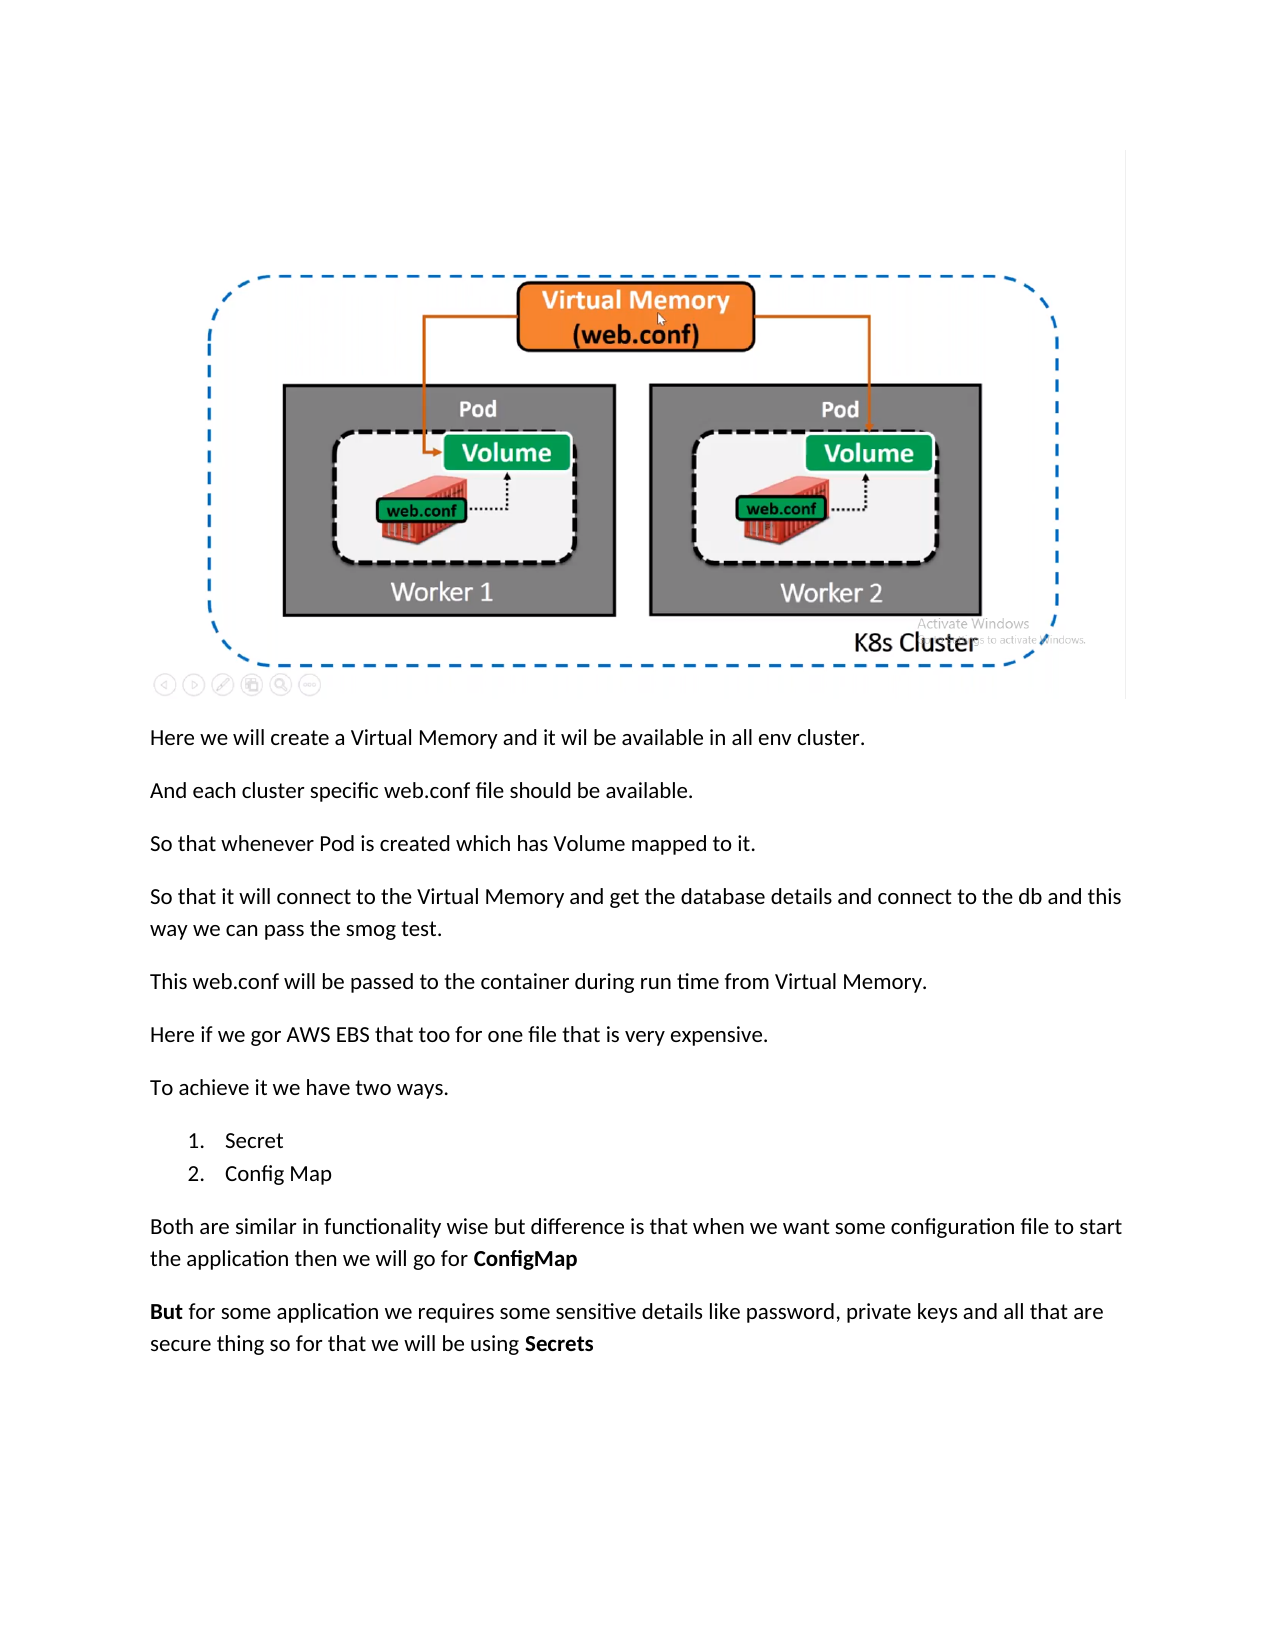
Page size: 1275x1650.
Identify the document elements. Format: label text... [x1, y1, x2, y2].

text Here we will create a Virtual Memory and it wil be available in all env cluster. [150, 723, 1125, 751]
text This web.conf will be passed to the container during run time from Virtual Memory. [150, 967, 1125, 996]
text Here if we gor AWS EBS that too for one file that is very expensive. [150, 1021, 1125, 1048]
text So that whenever Pod is created which has Volume mapped to it. [150, 829, 1125, 857]
list Config Map [187, 1159, 1125, 1187]
text But for some application we requires some sensitive details like password, private keys and all that are secure thing so for that we will be using Secrets [150, 1297, 1125, 1357]
picture [150, 150, 1125, 699]
text And each cluster specific web.conf file should be available. [150, 776, 1125, 804]
text To achieve it we have two ways. [150, 1073, 1125, 1102]
text Both are similar in functionality wise but difference is that when we want some configuration file to start the application then we will go for ConfigMap [150, 1212, 1125, 1272]
list Secret [187, 1127, 1125, 1154]
text So that it will connect to the Virtual Memory and get the database details and connect to the db and this way we can pass the smog test. [150, 882, 1125, 942]
